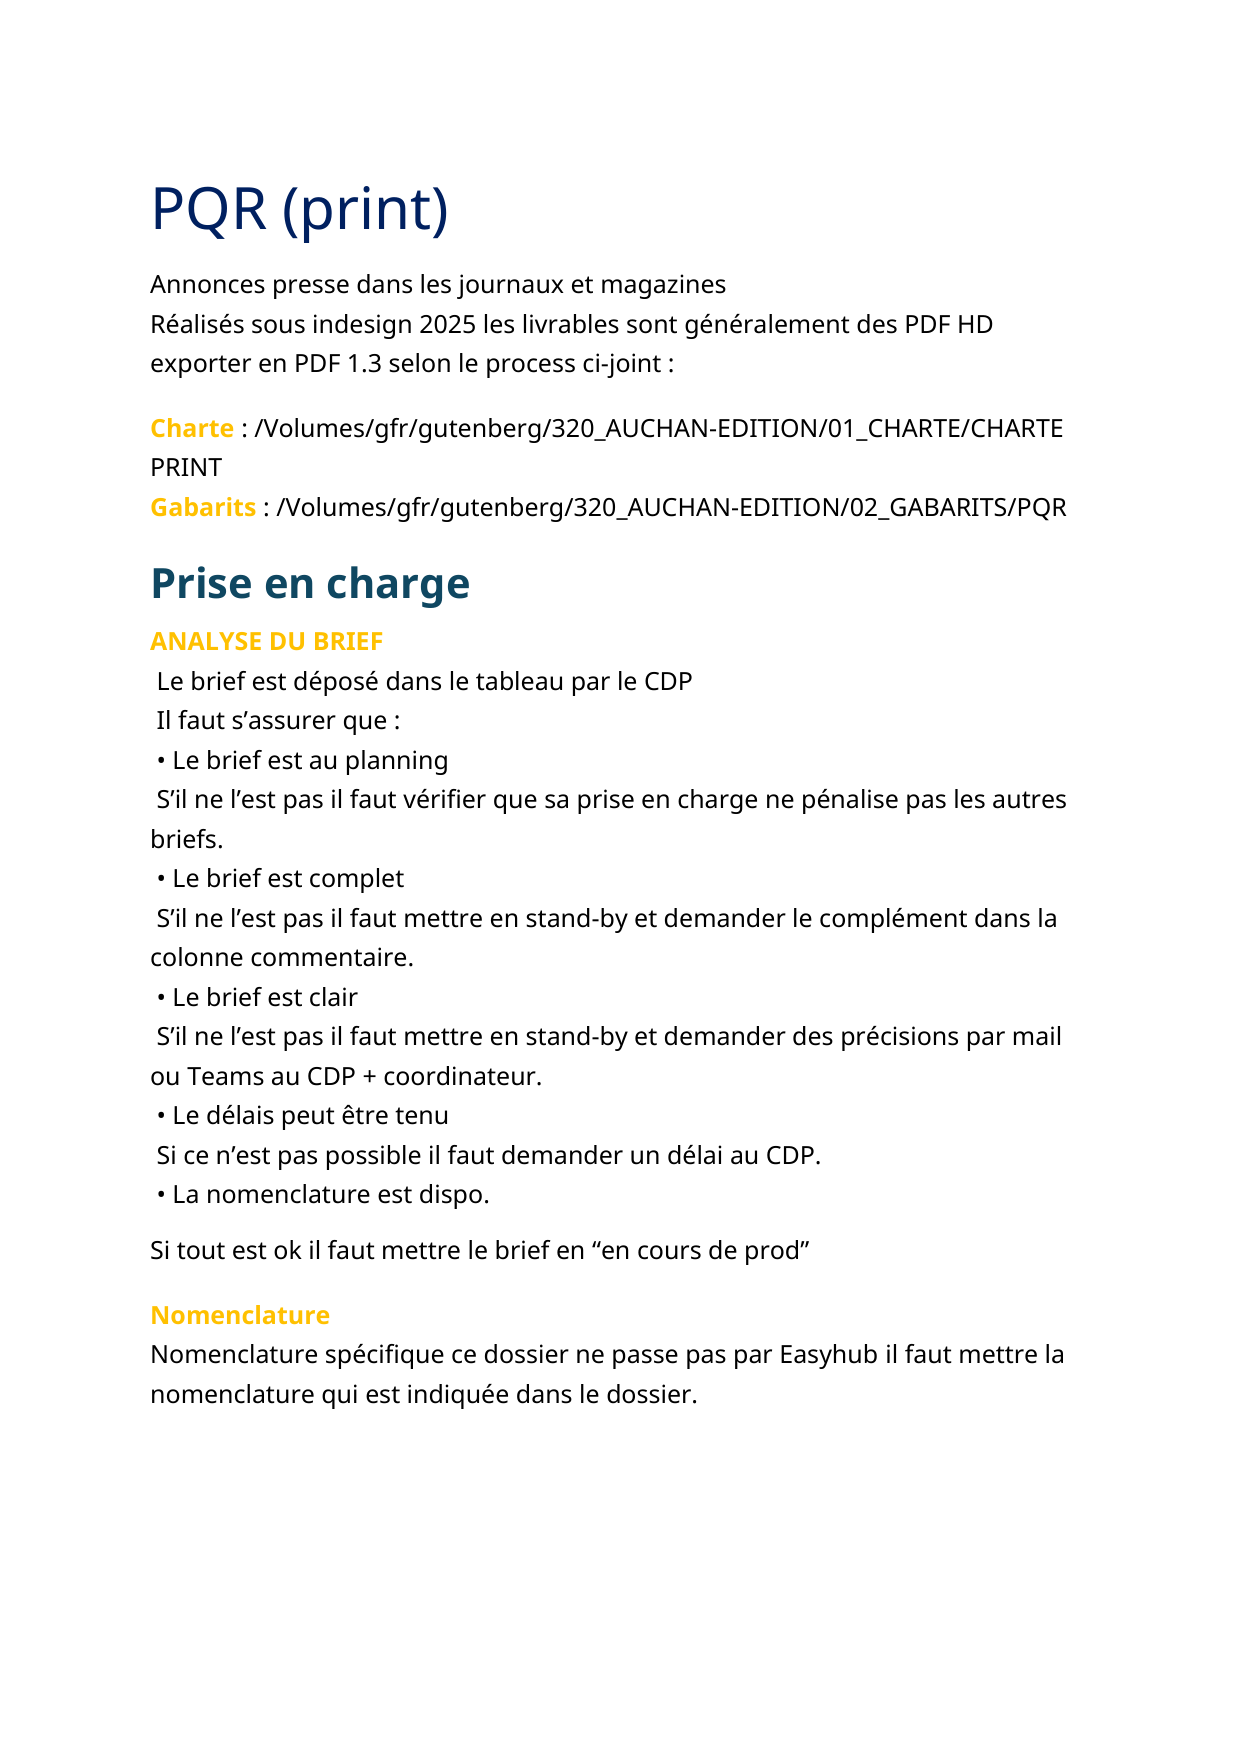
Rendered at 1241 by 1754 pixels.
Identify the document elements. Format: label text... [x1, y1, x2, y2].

subtitle Prise en charge [150, 554, 1090, 611]
subtitle PQR (print) [150, 167, 1090, 246]
text ANALYSE DU BRIEF Le brief est déposé dans le tableau par le CDP Il faut s’assurer que : • Le brief est au planning S’il ne l’est pas il faut vérifier que sa prise en charge ne pénalise pas les autres briefs. • Le brief est complet S’il ne l’est pas il faut mettre en stand-by et demander le complément dans la colonne commentaire. • Le brief est clair S’il ne l’est pas il faut mettre en stand-by et demander des précisions par mail ou Teams au CDP + coordinateur. • Le délais peut être tenu Si ce n’est pas possible il faut demander un délai au CDP. • La nomenclature est dispo. [150, 624, 1090, 1211]
text Nomenclature Nomenclature spécifique ce dossier ne passe pas par Easyhub il faut mettre la nomenclature qui est indiquée dans le dossier. [150, 1297, 1090, 1489]
text Si tout est ok il faut mettre le brief en “en cours de prod” [150, 1233, 1090, 1267]
text Charte : /Volumes/gfr/gutenberg/320_AUCHAN-EDITION/01_CHARTE/CHARTE PRINT Gabarits : /Volumes/gfr/gutenberg/320_AUCHAN-EDITION/02_GABARITS/PQR [150, 411, 1090, 524]
text Annonces presse dans les journaux et magazines Réalisés sous indesign 2025 les livrables sont généralement des PDF HD exporter en PDF 1.3 selon le process ci-joint : [150, 267, 1090, 380]
